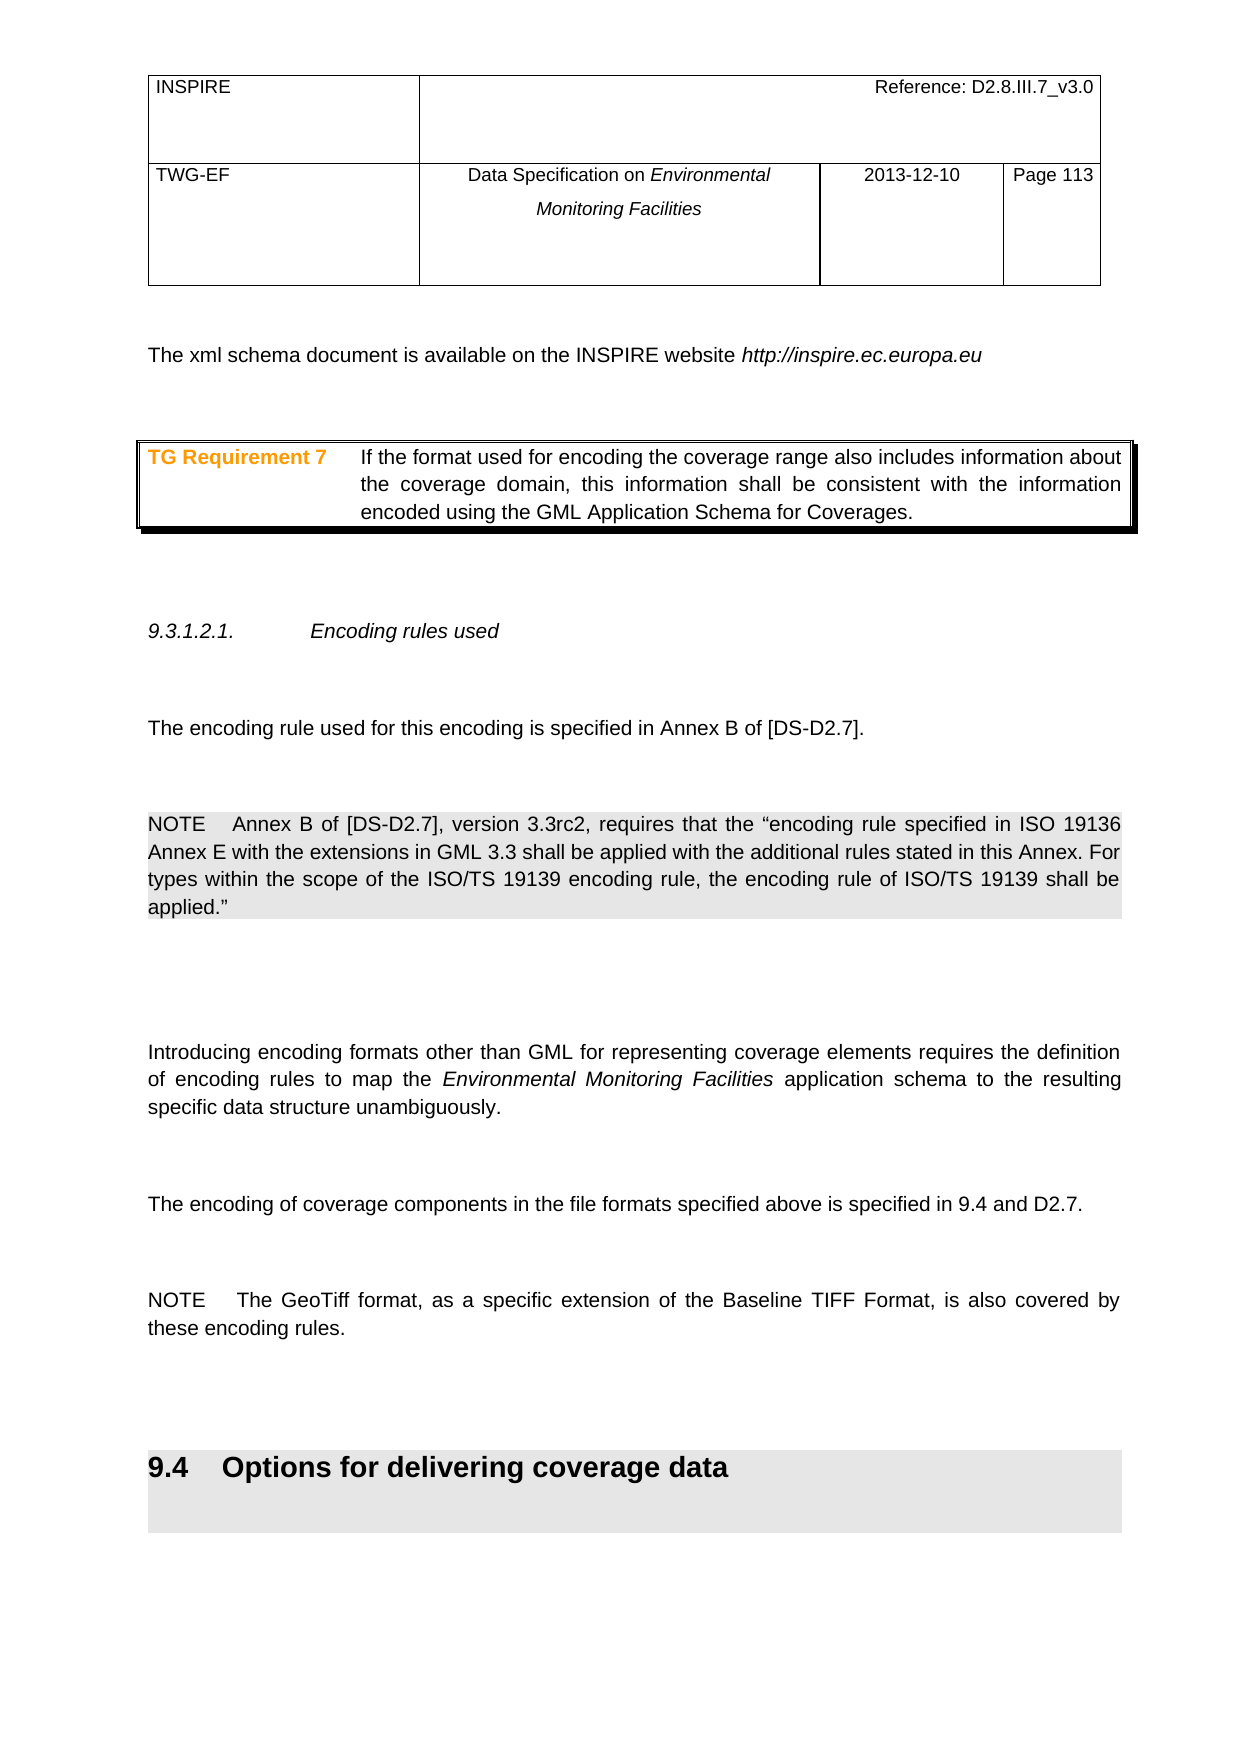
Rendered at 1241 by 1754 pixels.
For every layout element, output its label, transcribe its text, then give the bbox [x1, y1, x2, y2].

text Introducing encoding formats other than GML for representing coverage elements requires the definition of encoding rules to map the Environmental Monitoring Facilities application schema to the resulting specific data structure unambiguously. [148, 1040, 1122, 1119]
subtitle Options for delivering coverage data [148, 1450, 1122, 1483]
text The encoding rule used for this encoding is specified in Annex B of [DS-D2.7]. [148, 716, 1122, 739]
text NOTE Annex B of [DS-D2.7], version 3.3rc2, requires that the “encoding rule specified in ISO 19136 Annex E with the extensions in GML 3.3 shall be applied with the additional rules stated in this Annex. For types within the scope of the ISO/TS 19139 encoding rule, the encoding rule of ISO/TS 19139 shall be applied.” [148, 812, 1122, 919]
subtitle Encoding rules used [148, 619, 1122, 643]
text If the format used for encoding the coverage range also includes information about the coverage domain, this information shall be consistent with the information encoded using the GML Application Schema for Coverages. [140, 443, 1130, 526]
text The encoding of coverage components in the file formats specified above is specified in 9.4 and D2.7. [148, 1191, 1122, 1215]
text NOTE The GeoTiff format, as a specific extension of the Baseline TIFF Format, is also covered by these encoding rules. [148, 1288, 1122, 1339]
text The xml schema document is available on the INSPIRE website http://inspire.ec.europa.eu [148, 343, 1122, 367]
